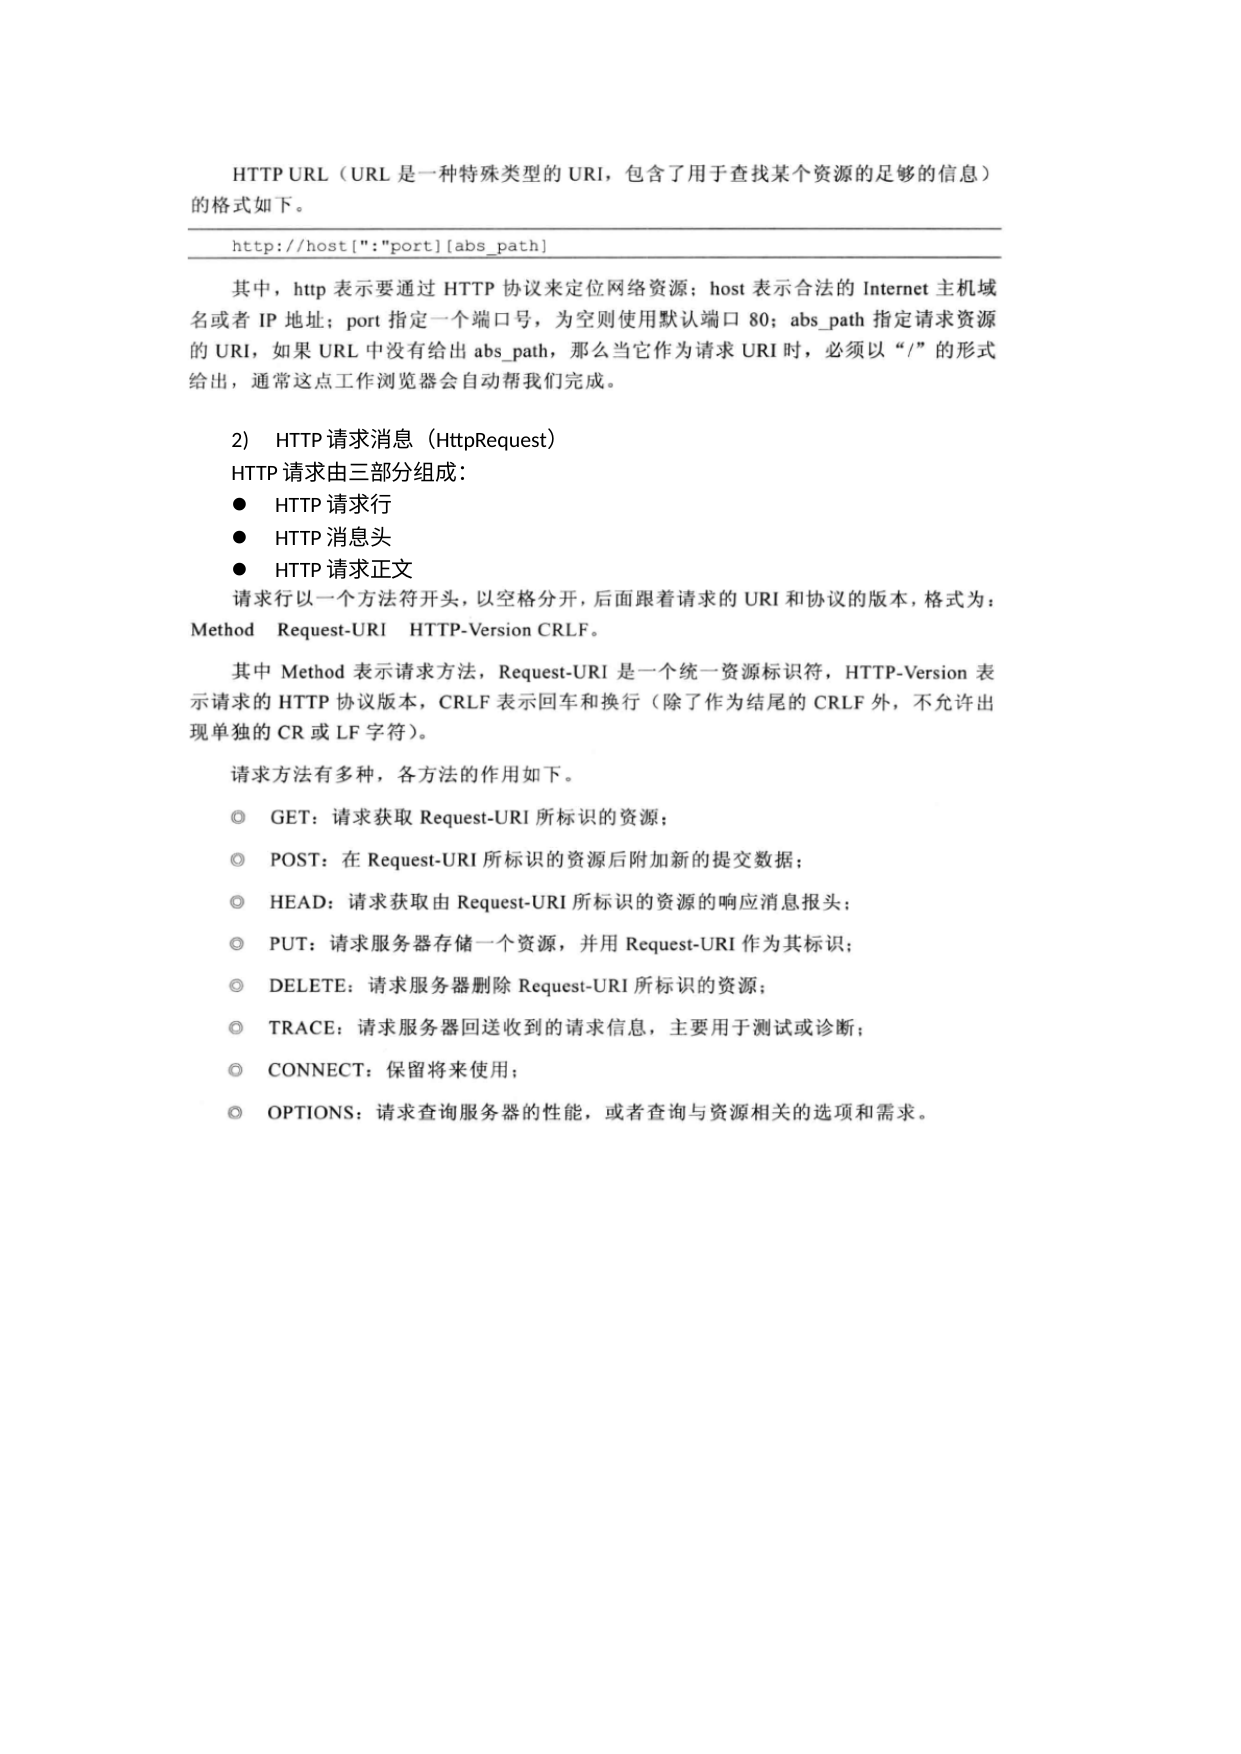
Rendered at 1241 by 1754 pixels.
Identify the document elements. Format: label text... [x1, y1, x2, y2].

picture [187, 162, 1007, 396]
picture [187, 584, 999, 1137]
list HTTP请求行 [231, 487, 1053, 519]
list HTTP请求由三部分组成： [231, 454, 1053, 487]
list HTTP消息头 [231, 519, 1053, 552]
list HTTP请求正文 [231, 552, 1053, 584]
list HTTP请求消息（HttpRequest） [231, 422, 1053, 454]
